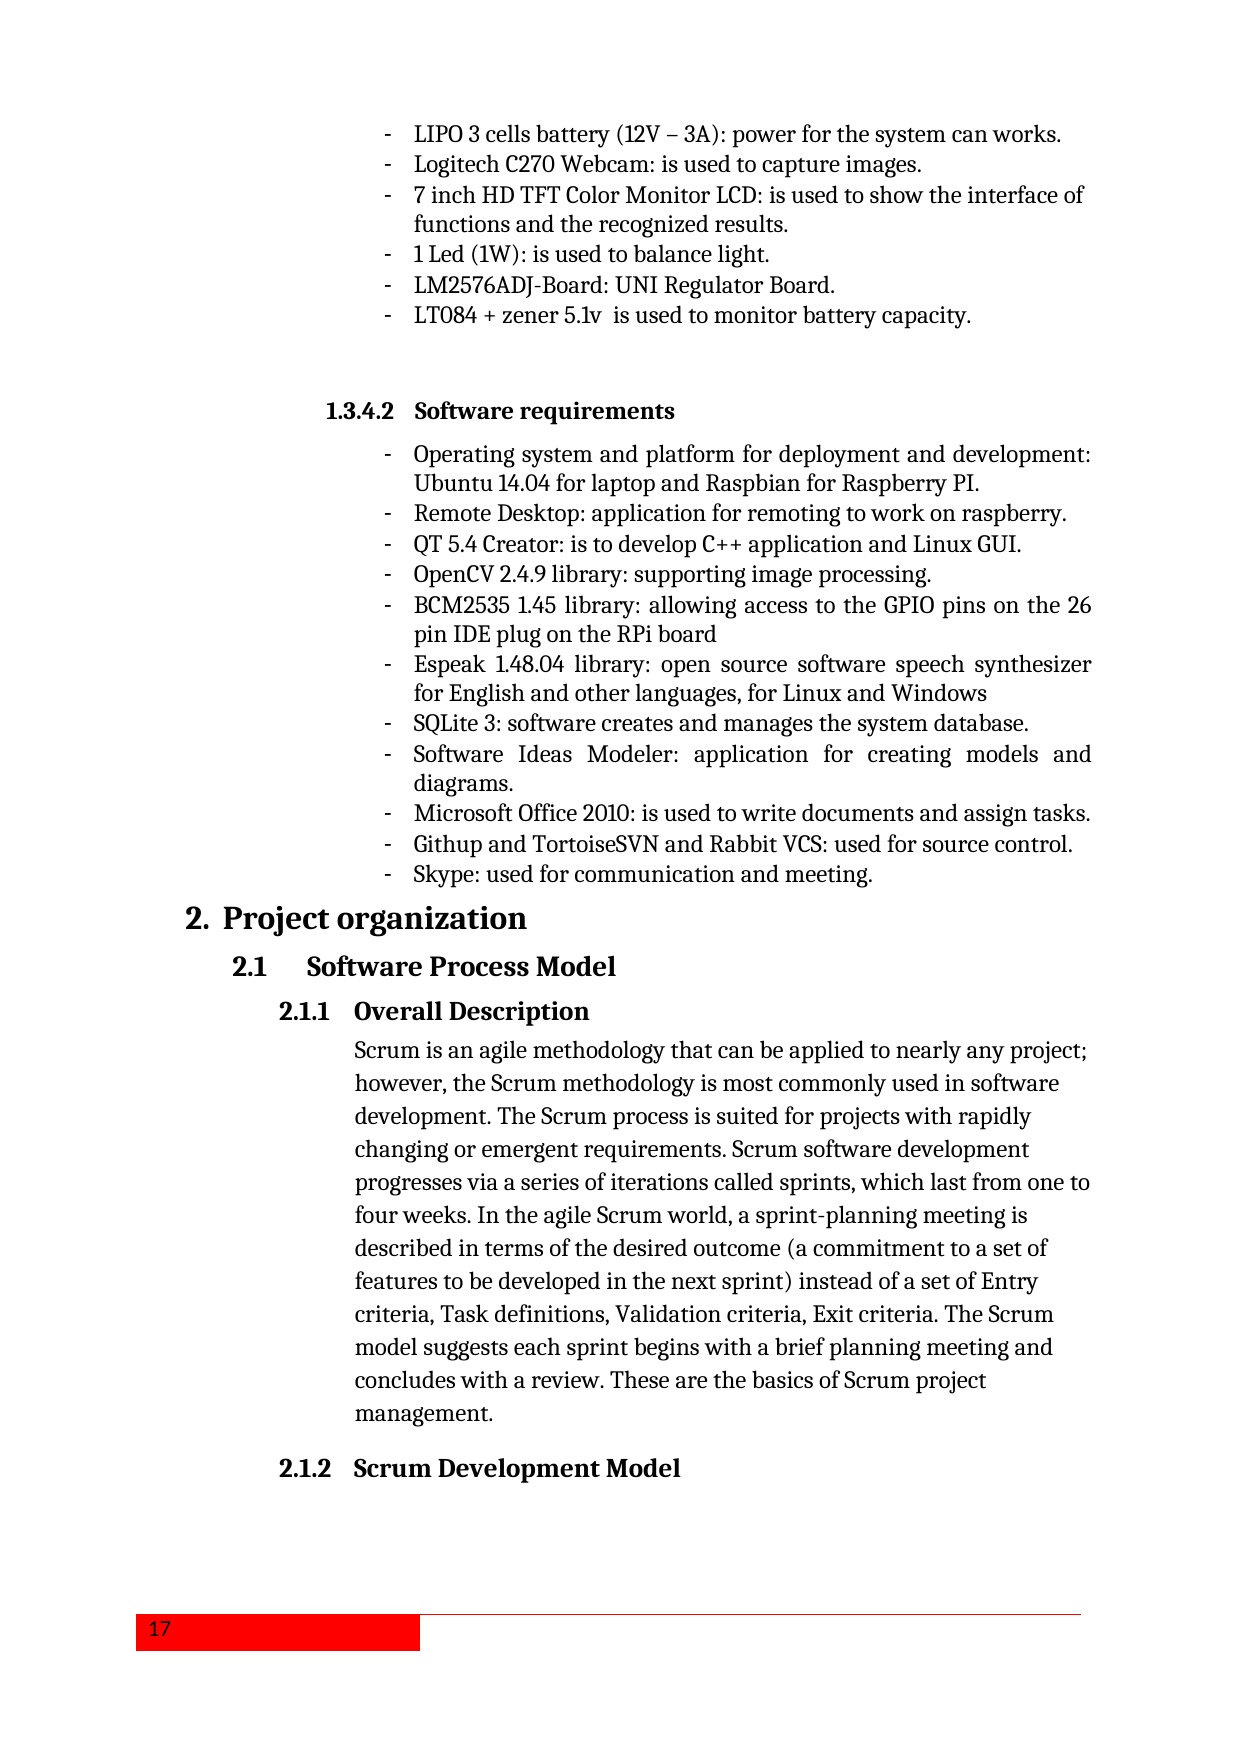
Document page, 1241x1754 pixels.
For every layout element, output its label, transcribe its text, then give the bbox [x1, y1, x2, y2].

list Microsoft Office 2010: is used to write documents and assign tasks. [384, 797, 1092, 828]
list Software Ideas Modeler: application for creating models and diagrams. [384, 738, 1092, 797]
list Logitech C270 Webcam: is used to capture images. [384, 149, 1092, 179]
list LM2576ADJ-Board: UNI Regulator Board. [384, 269, 1092, 299]
list Operating system and platform for deployment and development: Ubuntu 14.04 for laptop and Raspbian for Raspberry PI. [384, 438, 1092, 497]
list Githup and TortoiseSVN and Rabbit VCS: used for source control. [384, 828, 1092, 858]
list BCM2535 1.45 library: allowing access to the GPIO pins on the 26 pin IDE plug on the RPi board [384, 589, 1092, 648]
subtitle Scrum Development Model [279, 1453, 1092, 1484]
list LIPO 3 cells battery (12V – 3A): power for the system can works. [384, 118, 1092, 149]
list OpenCV 2.4.9 library: supporting image processing. [384, 558, 1092, 589]
list SQLite 3: software creates and manages the system database. [384, 708, 1092, 738]
list LT084 + zener 5.1v is used to monitor battery capacity. [384, 299, 1092, 330]
list 7 inch HD TFT Color Monitor LCD: is used to show the interface of functions and the recognized results. [384, 179, 1092, 238]
list QT 5.4 Creator: is to develop C++ application and Linux GUI. [384, 528, 1092, 558]
list 1 Led (1W): is used to balance light. [384, 238, 1092, 269]
text Scrum is an agile methodology that can be applied to nearly any project; however, the Scrum methodology is most commonly used in software development. The Scrum process is suited for projects with rapidly changing or emergent requirements. Scrum software development progresses via a series of iterations called sprints, which last from one to four weeks. In the agile Scrum world, a sprint-planning meeting is described in terms of the desired outcome (a commitment to a set of features to be developed in the next sprint) instead of a set of Entry criteria, Task definitions, Validation criteria, Exit criteria. The Scrum model suggests each sprint begins with a brief planning meeting and concludes with a review. These are the basics of Scrum project management. [354, 1036, 1092, 1428]
subtitle Software requirements [326, 397, 1092, 426]
list Espeak 1.48.04 library: open source software speech synthesizer for English and other languages, for Linux and Windows [384, 648, 1092, 708]
subtitle Project organization [185, 899, 1092, 938]
list Remote Desktop: application for remoting to work on raspberry. [384, 497, 1092, 528]
subtitle Overall Description [279, 996, 1092, 1027]
list Skype: used for communication and meeting. [384, 858, 1092, 889]
subtitle Software Process Model [232, 950, 1092, 984]
